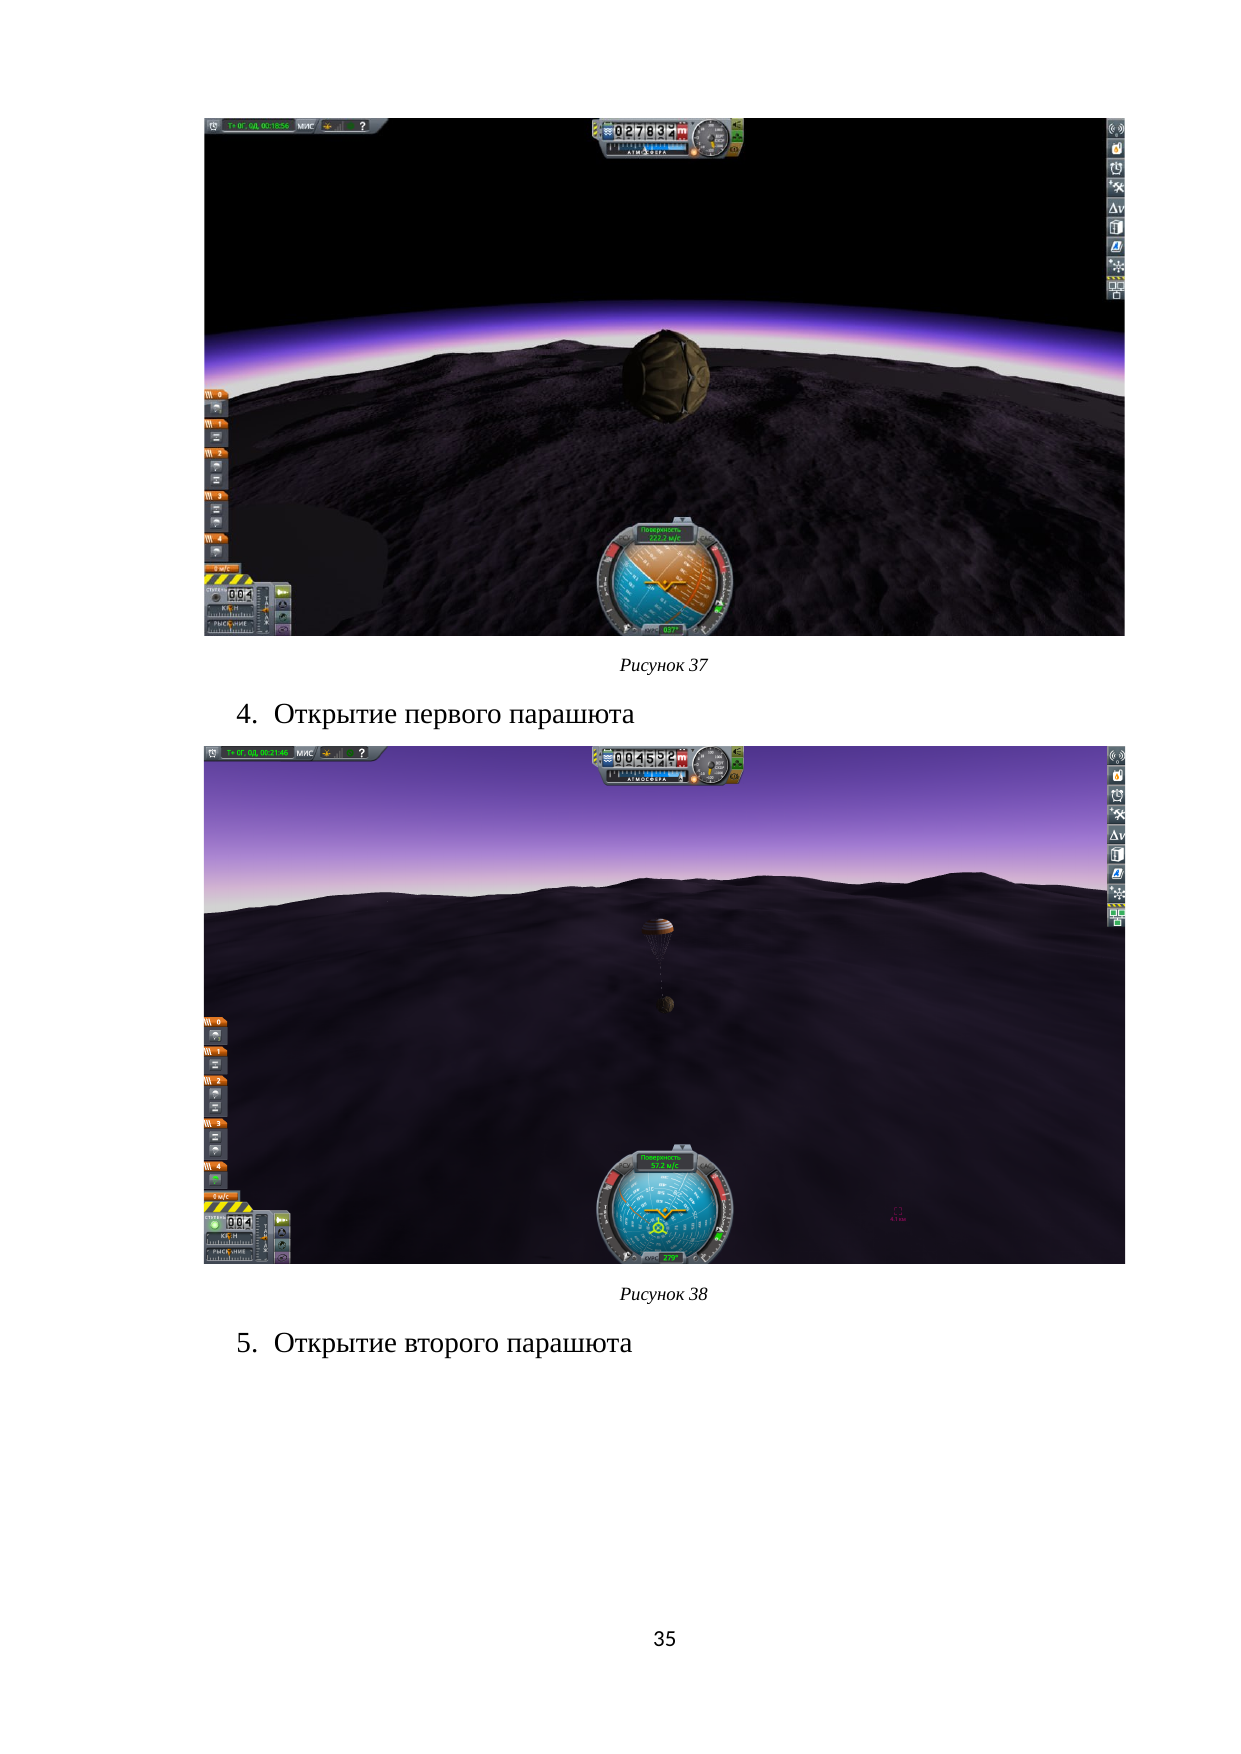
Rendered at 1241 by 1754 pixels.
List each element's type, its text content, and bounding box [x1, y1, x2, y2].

picture [203, 746, 1125, 1264]
list Открытие второго парашюта [236, 1325, 1152, 1358]
text Рисунок 38 [177, 1282, 1152, 1304]
text Рисунок 37 [177, 654, 1152, 676]
picture [204, 118, 1125, 636]
list Открытие первого парашюта [236, 696, 1152, 730]
